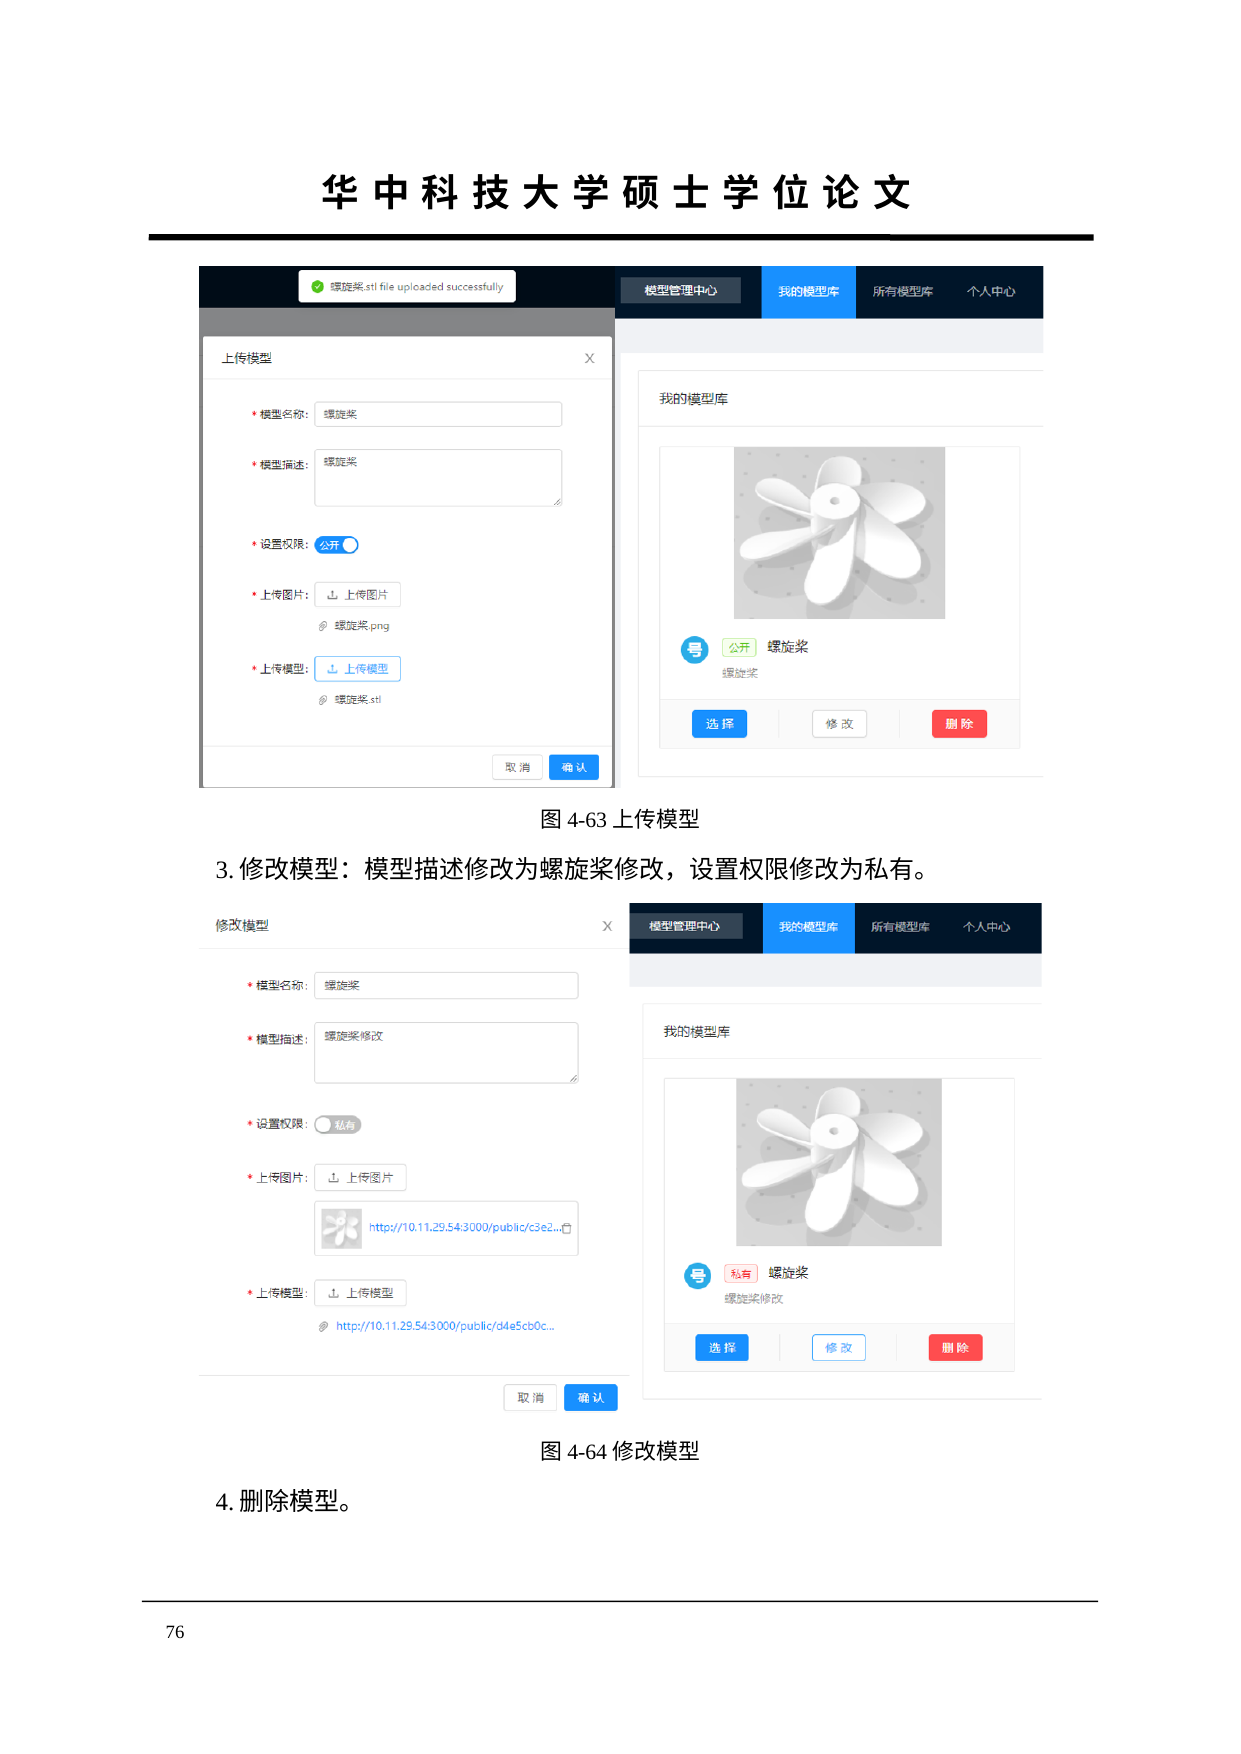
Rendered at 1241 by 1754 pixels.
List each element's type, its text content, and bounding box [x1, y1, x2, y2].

list 删除模型。 [165, 1481, 1075, 1517]
picture [198, 903, 1042, 1420]
picture [196, 265, 1044, 788]
list 修改模型：模型描述修改为螺旋桨修改，设置权限修改为私有。 [165, 849, 1075, 886]
